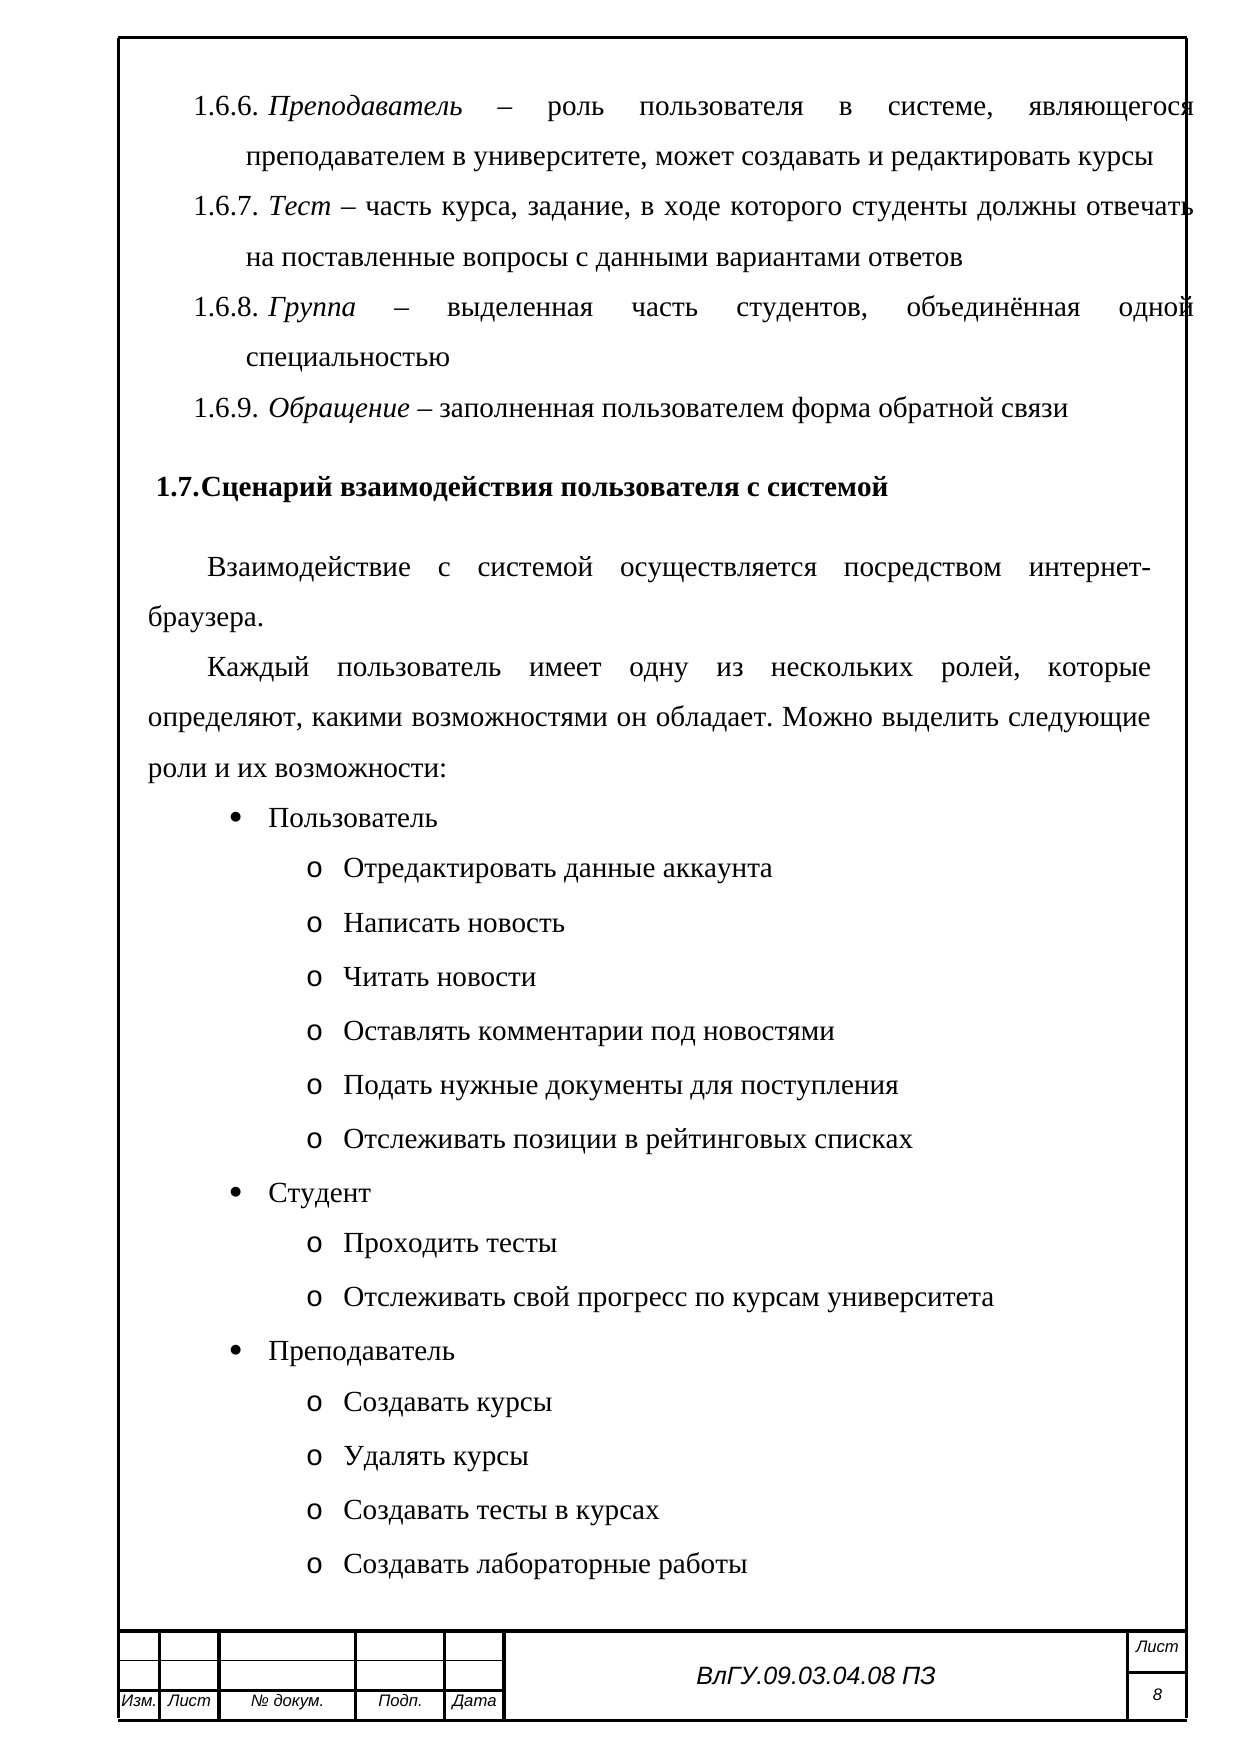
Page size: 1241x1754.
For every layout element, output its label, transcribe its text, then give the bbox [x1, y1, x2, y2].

text Тест – часть курса, задание, в ходе которого студенты должны отвечать на поставленные вопросы с данными вариантами ответов [193, 188, 1194, 272]
list Отредактировать данные аккаунта [306, 851, 1152, 887]
list Отслеживать позиции в рейтинговых списках [306, 1121, 1152, 1157]
text Преподаватель – роль пользователя в системе, являющегося преподавателем в университете, может создавать и редактировать курсы [193, 88, 1194, 172]
list Каждый пользователь имеет одну из нескольких ролей, которые определяют, какими возможностями он обладает. Можно выделить следующие роли и их возможности: [148, 649, 1152, 783]
list Удалять курсы [306, 1438, 1152, 1474]
list Пользователь [231, 800, 1152, 834]
list Студент [231, 1175, 1152, 1209]
list Преподаватель [231, 1333, 1152, 1367]
text Группа – выделенная часть студентов, объединённая одной специальностью [193, 289, 1194, 373]
list Оставлять комментарии под новостями [306, 1013, 1152, 1049]
list Создавать курсы [306, 1384, 1152, 1420]
text Обращение – заполненная пользователем форма обратной связи [193, 390, 1194, 423]
list Проходить тесты [306, 1225, 1152, 1261]
list Читать новости [306, 959, 1152, 995]
list Создавать тесты в курсах [306, 1492, 1152, 1528]
list Создавать лабораторные работы [306, 1546, 1152, 1582]
list Написать новость [306, 905, 1152, 941]
list Отслеживать свой прогресс по курсам университета [306, 1279, 1152, 1316]
list Взаимодействие с системой осуществляется посредством интернет-браузера. [148, 549, 1152, 632]
text Сценарий взаимодействия пользователя с системой [156, 469, 1152, 503]
list Подать нужные документы для поступления [306, 1067, 1152, 1103]
